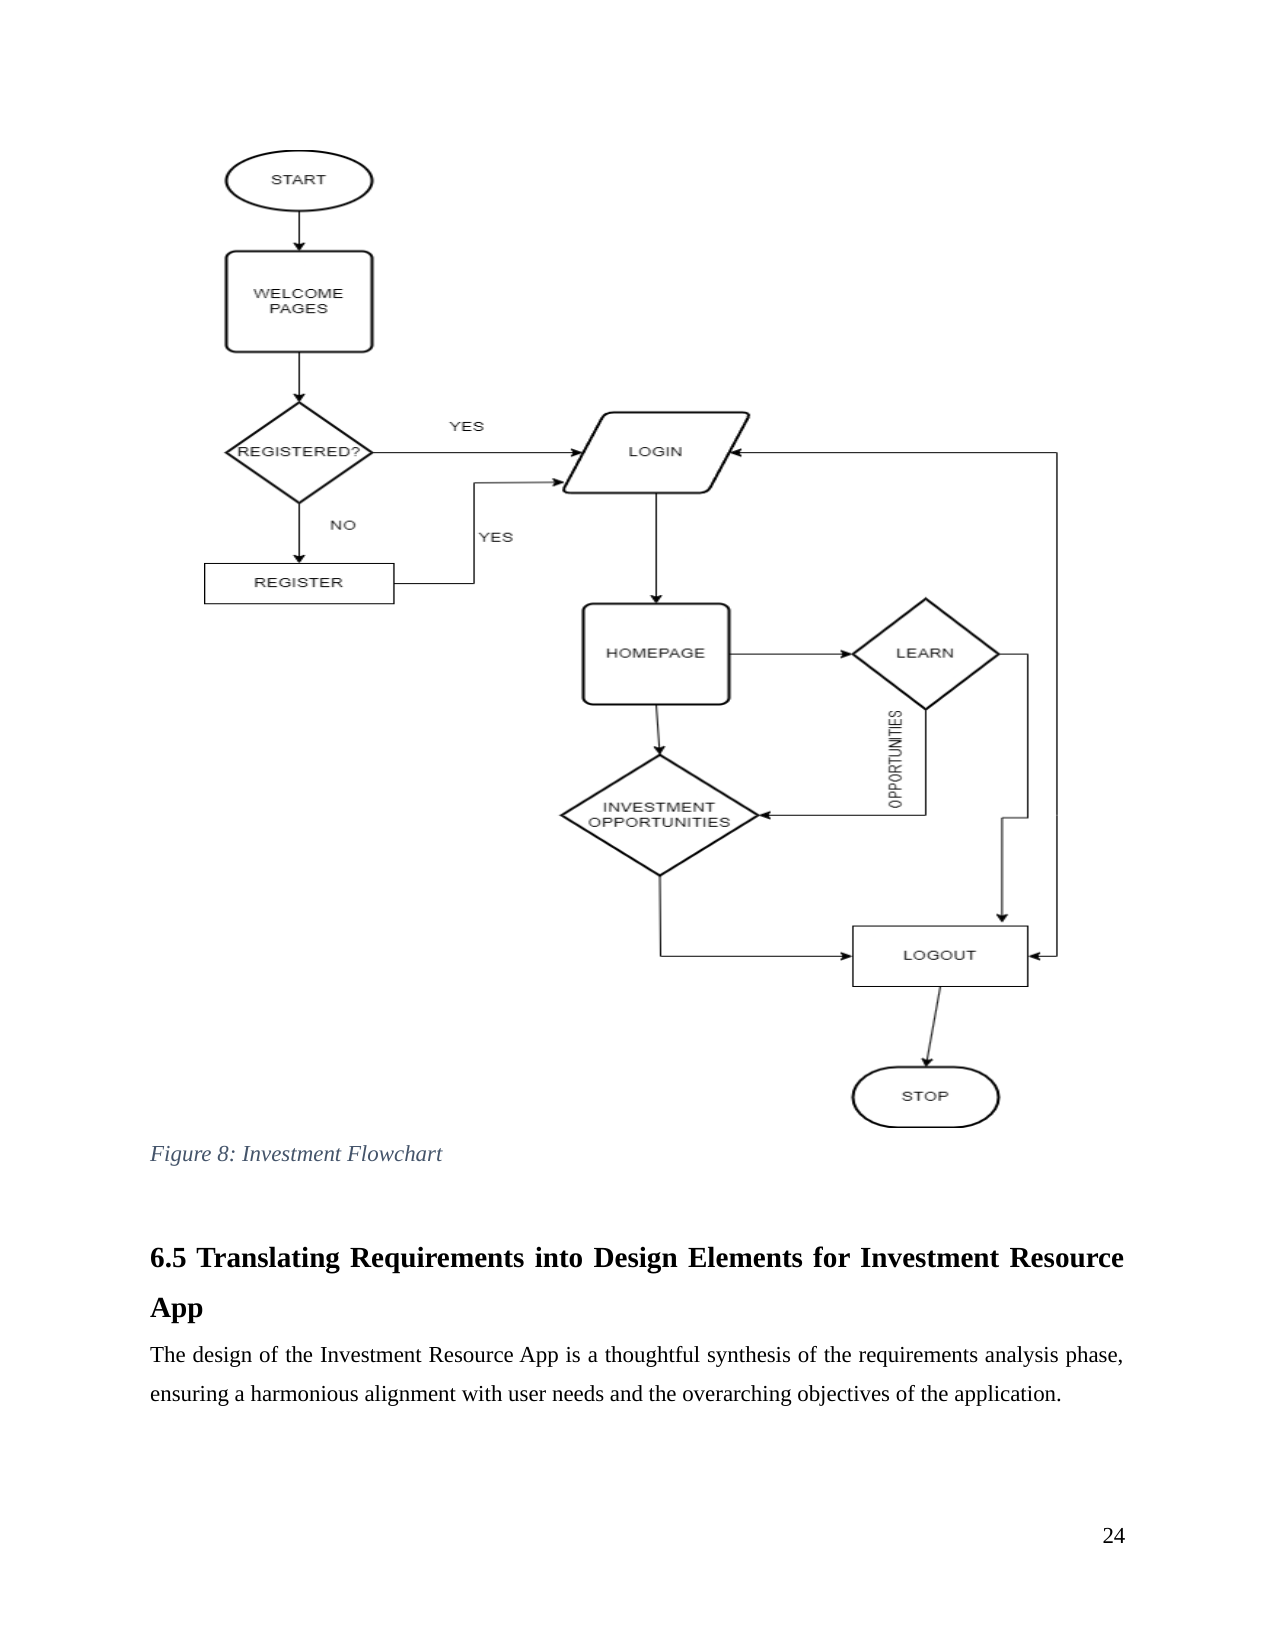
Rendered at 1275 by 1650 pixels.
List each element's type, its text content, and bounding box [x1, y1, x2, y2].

picture [204, 150, 1071, 1128]
text The design of the Investment Resource App is a thoughtful synthesis of the requirements analysis phase, ensuring a harmonious alignment with user needs and the overarching objectives of the application. [150, 1341, 1125, 1407]
subtitle 6.5 Translating Requirements into Design Elements for Investment Resource App [150, 1240, 1125, 1324]
text Figure 8: Investment Flowchart [150, 1141, 1125, 1167]
